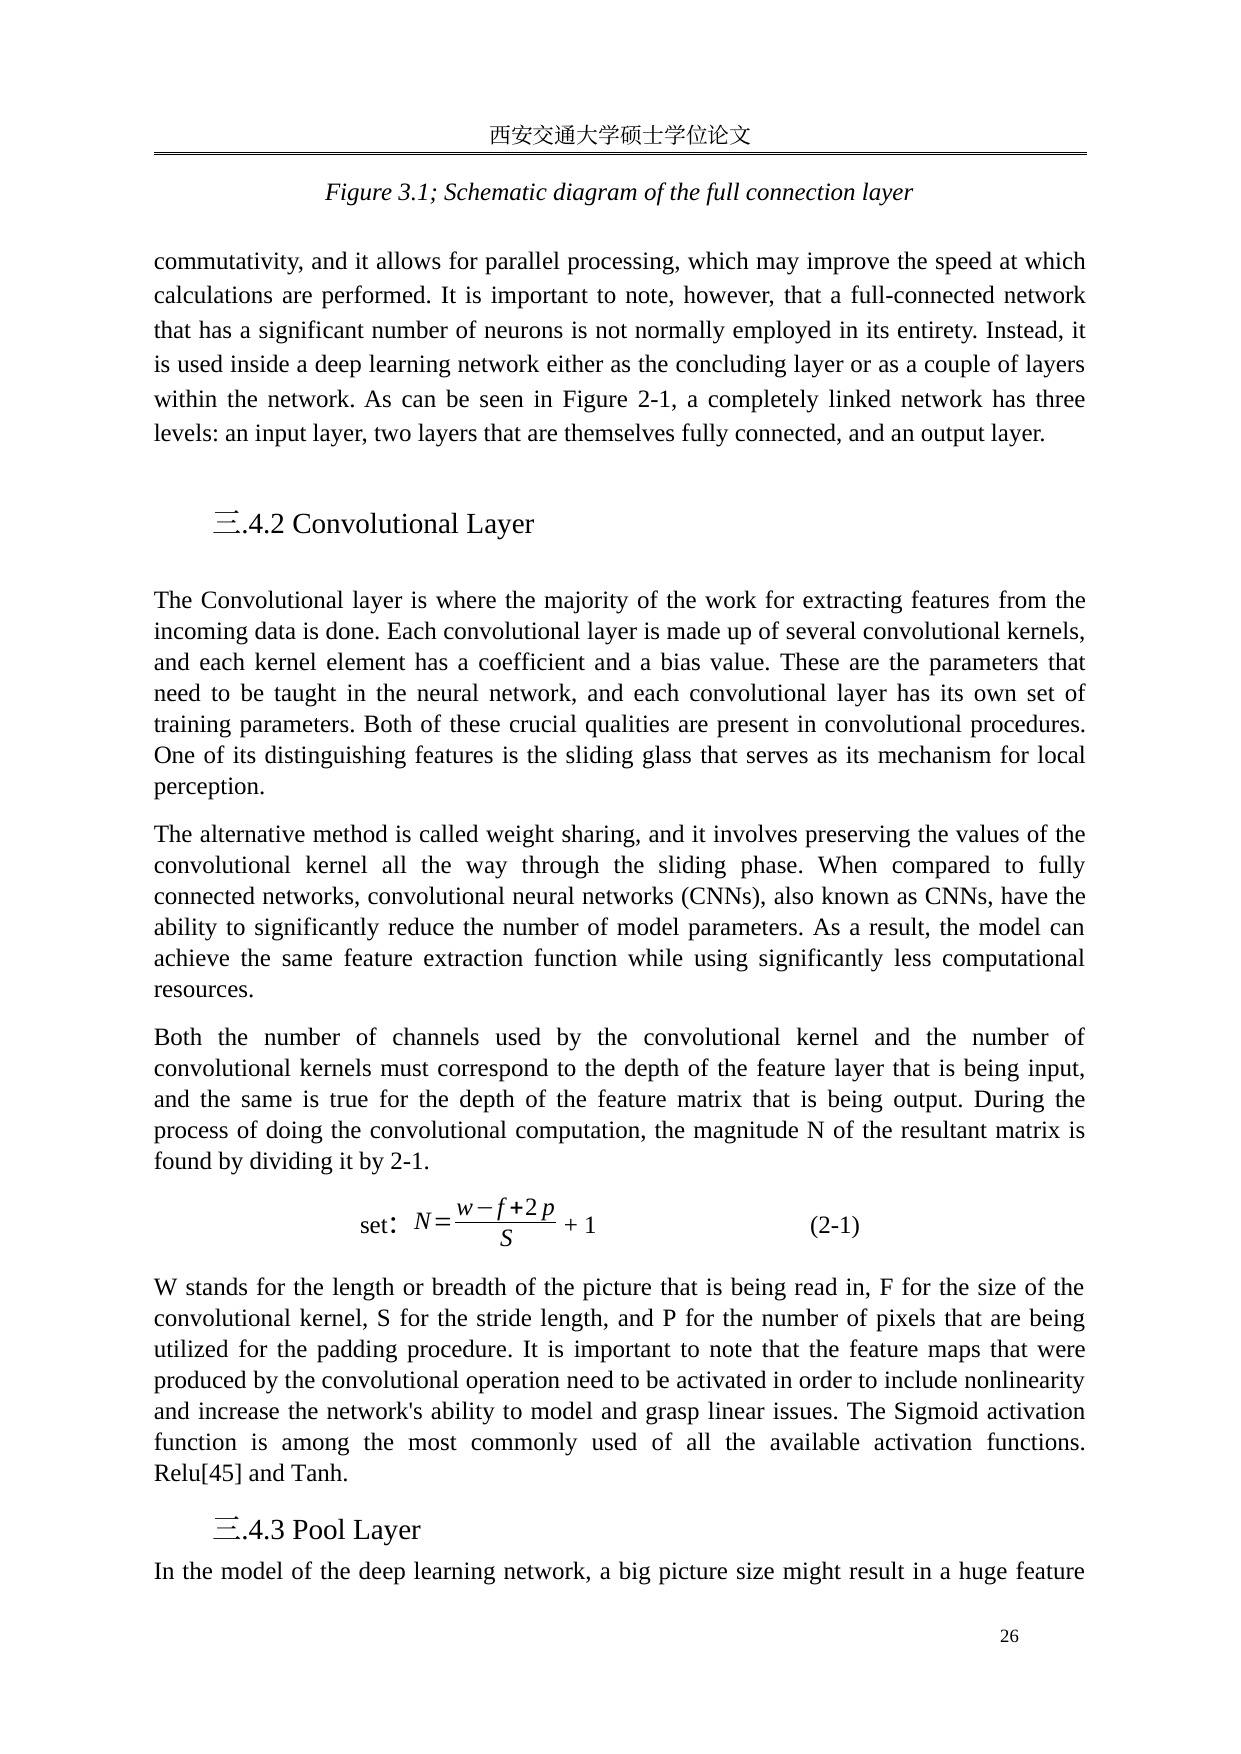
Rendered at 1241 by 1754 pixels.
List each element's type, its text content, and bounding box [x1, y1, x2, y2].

subtitle Pool Layer [153, 1506, 1087, 1548]
text The Convolutional layer is where the majority of the work for extracting features from the incoming data is done. Each convolutional layer is made up of several convolutional kernels, and each kernel element has a coefficient and a bias value. These are the parameters that need to be taught in the neural network, and each convolutional layer has its own set of training parameters. Both of these crucial qualities are present in convolutional procedures. One of its distinguishing features is the sliding glass that serves as its mechanism for local perception. [153, 585, 1087, 800]
text The alternative method is called weight sharing, and it involves preserving the values of the convolutional kernel all the way through the sliding phase. When compared to fully connected networks, convolutional neural networks (CNNs), also known as CNNs, have the ability to significantly reduce the number of model parameters. As a result, the model can achieve the same feature extraction function while using significantly less computational resources. [153, 819, 1087, 1003]
subtitle Convolutional Layer [153, 500, 1087, 542]
text set： + 1 (2-1) [228, 1193, 1087, 1252]
text Figure 3.1; Schematic diagram of the full connection layer [153, 177, 1087, 206]
text commutativity, and it allows for parallel processing, which may improve the speed at which calculations are performed. It is important to note, however, that a full-connected network that has a significant number of neurons is not normally employed in its entirety. Instead, it is used inside a deep learning network either as the concluding layer or as a couple of layers within the network. As can be seen in Figure 2-1, a completely linked network has three levels: an input layer, two layers that are themselves fully connected, and an output layer. [153, 246, 1087, 447]
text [153, 1556, 1087, 1585]
text W stands for the length or breadth of the picture that is being read in, F for the size of the convolutional kernel, S for the stride length, and P for the number of pixels that are being utilized for the padding procedure. It is important to note that the feature maps that were produced by the convolutional operation need to be activated in order to include nonlinearity and increase the network's ability to model and grasp linear issues. The Sigmoid activation function is among the most commonly used of all the available activation functions. Relu[45] and Tanh. [153, 1272, 1087, 1487]
text Both the number of channels used by the convolutional kernel and the number of convolutional kernels must correspond to the depth of the feature layer that is being input, and the same is true for the depth of the feature matrix that is being output. During the process of doing the convolutional computation, the magnitude N of the resultant matrix is found by dividing it by 2-1. [153, 1022, 1087, 1174]
